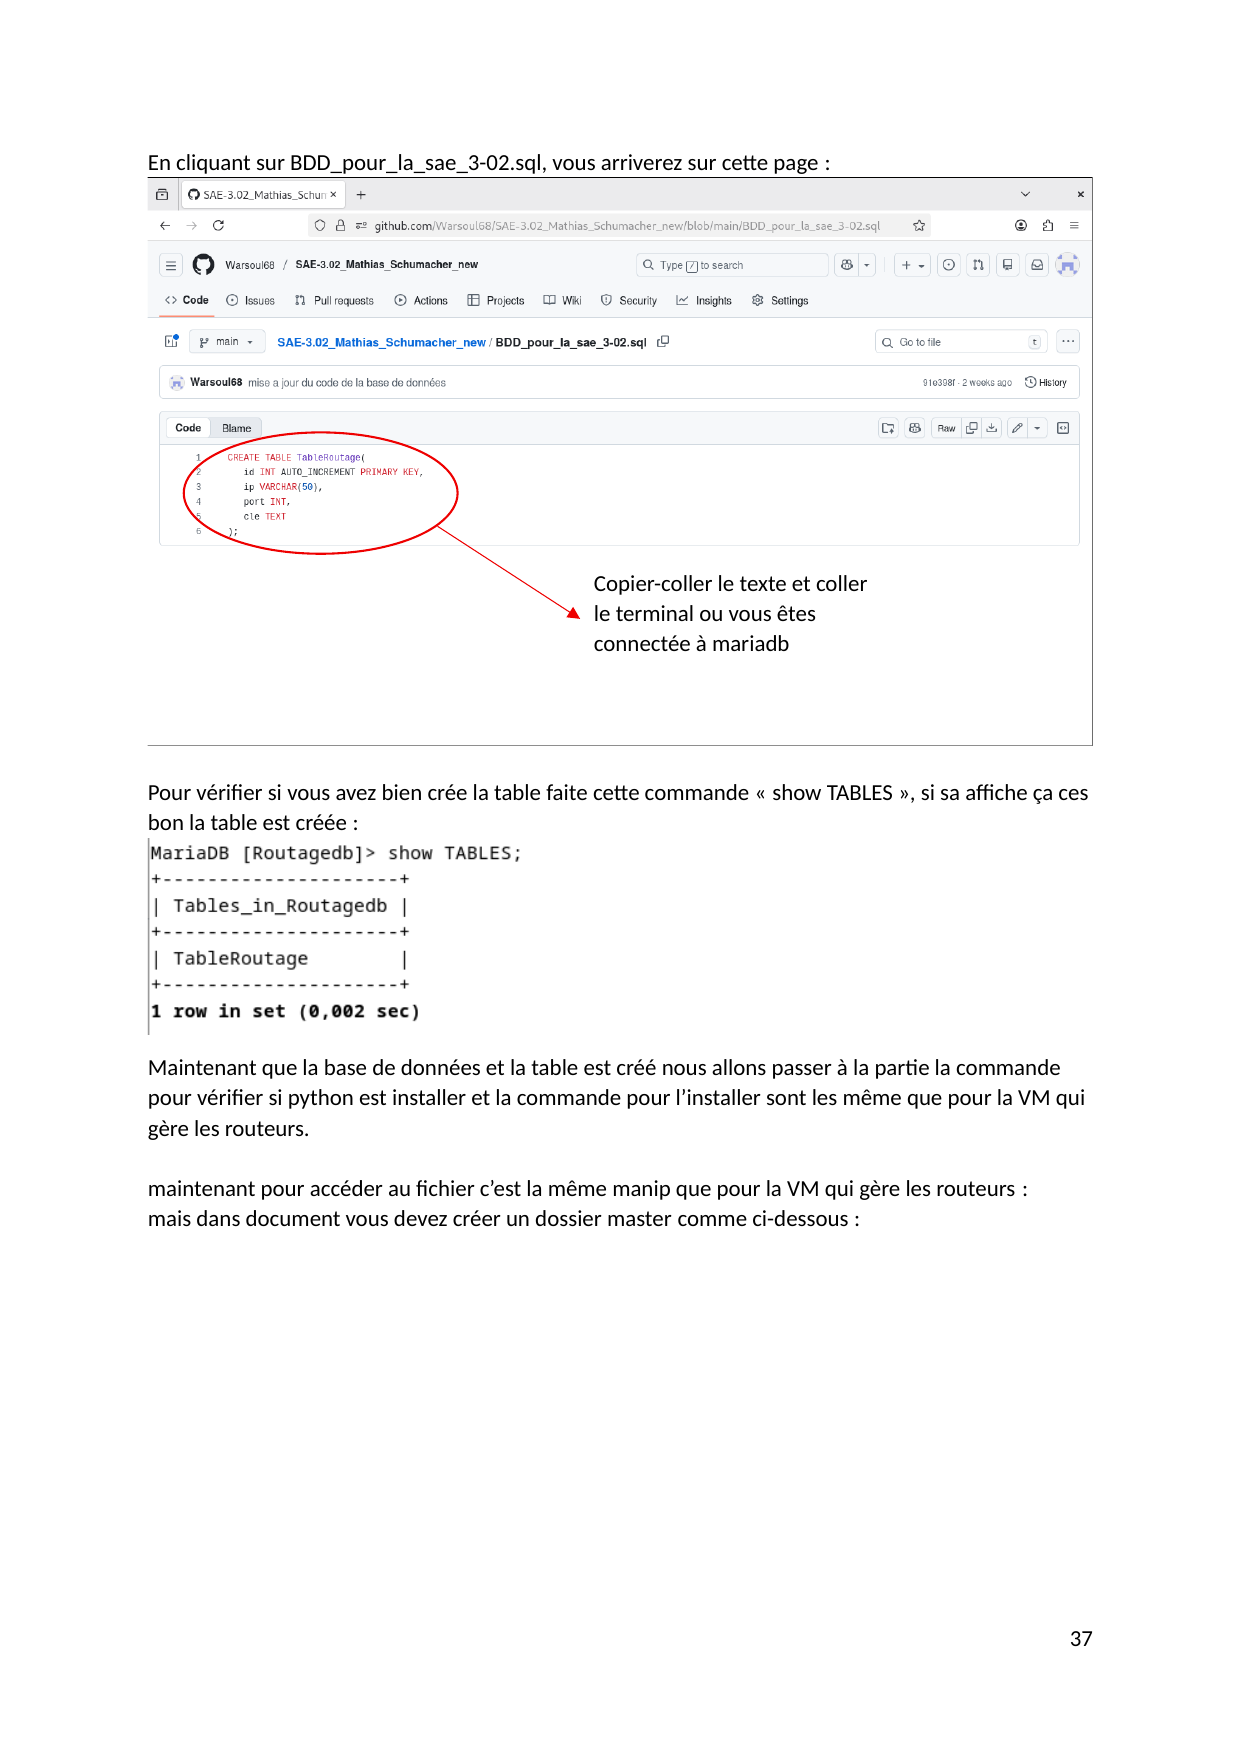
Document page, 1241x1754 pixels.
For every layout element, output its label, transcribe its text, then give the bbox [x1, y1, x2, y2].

picture [147, 838, 527, 1035]
text En cliquant sur BDD_pour_la_sae_3-02.sql, vous arriverez sur cette page : Pour vérifier si vous avez bien crée la table faite cette commande « show TABLES », si sa affiche ça ces bon la table est créée : [148, 148, 1093, 177]
picture [147, 177, 1093, 746]
text Maintenant que la base de données et la table est créé nous allons passer à la partie la commande pour vérifier si python est installer et la commande pour l’installer sont les même que pour la VM qui gère les routeurs. maintenant pour accéder au fichier c’est la même manip que pour la VM qui gère les routeurs : mais dans document vous devez créer un dossier master comme ci-dessous : maintenant dans le master pour pouvoir installer mysql.connector et PyQt5, il faut créer un environnement virtuelle car l’une bibliothèque mysql.connector n’est pas valider par debian 12, pour commencer vous devez vous placer dans le master et faire clique droit : vous devez cliquer ouvrir dans un terminal. dans le terminal vous avez besoin de venv pour verifier si il est installer faite cette commande « python3 -m venv –help », si sa affiche ça sa veut dire que il est installer : sinon faire la commande « apt install python3-venv -y ». quand venv est installer pour créer l’environnement virtuelle il faut faire cette commande « python3 -m venv venv », pour se connecter à l’environnement virtuelle il faut faire cette commande « source venv/bin/activate », si vous voyez venv devant votre répertoire ces bon vous y êtes cependant pour éviter les problème d’interface PyQt5 il faut créer le venv en n’étant pas en root : [148, 1053, 1093, 1232]
